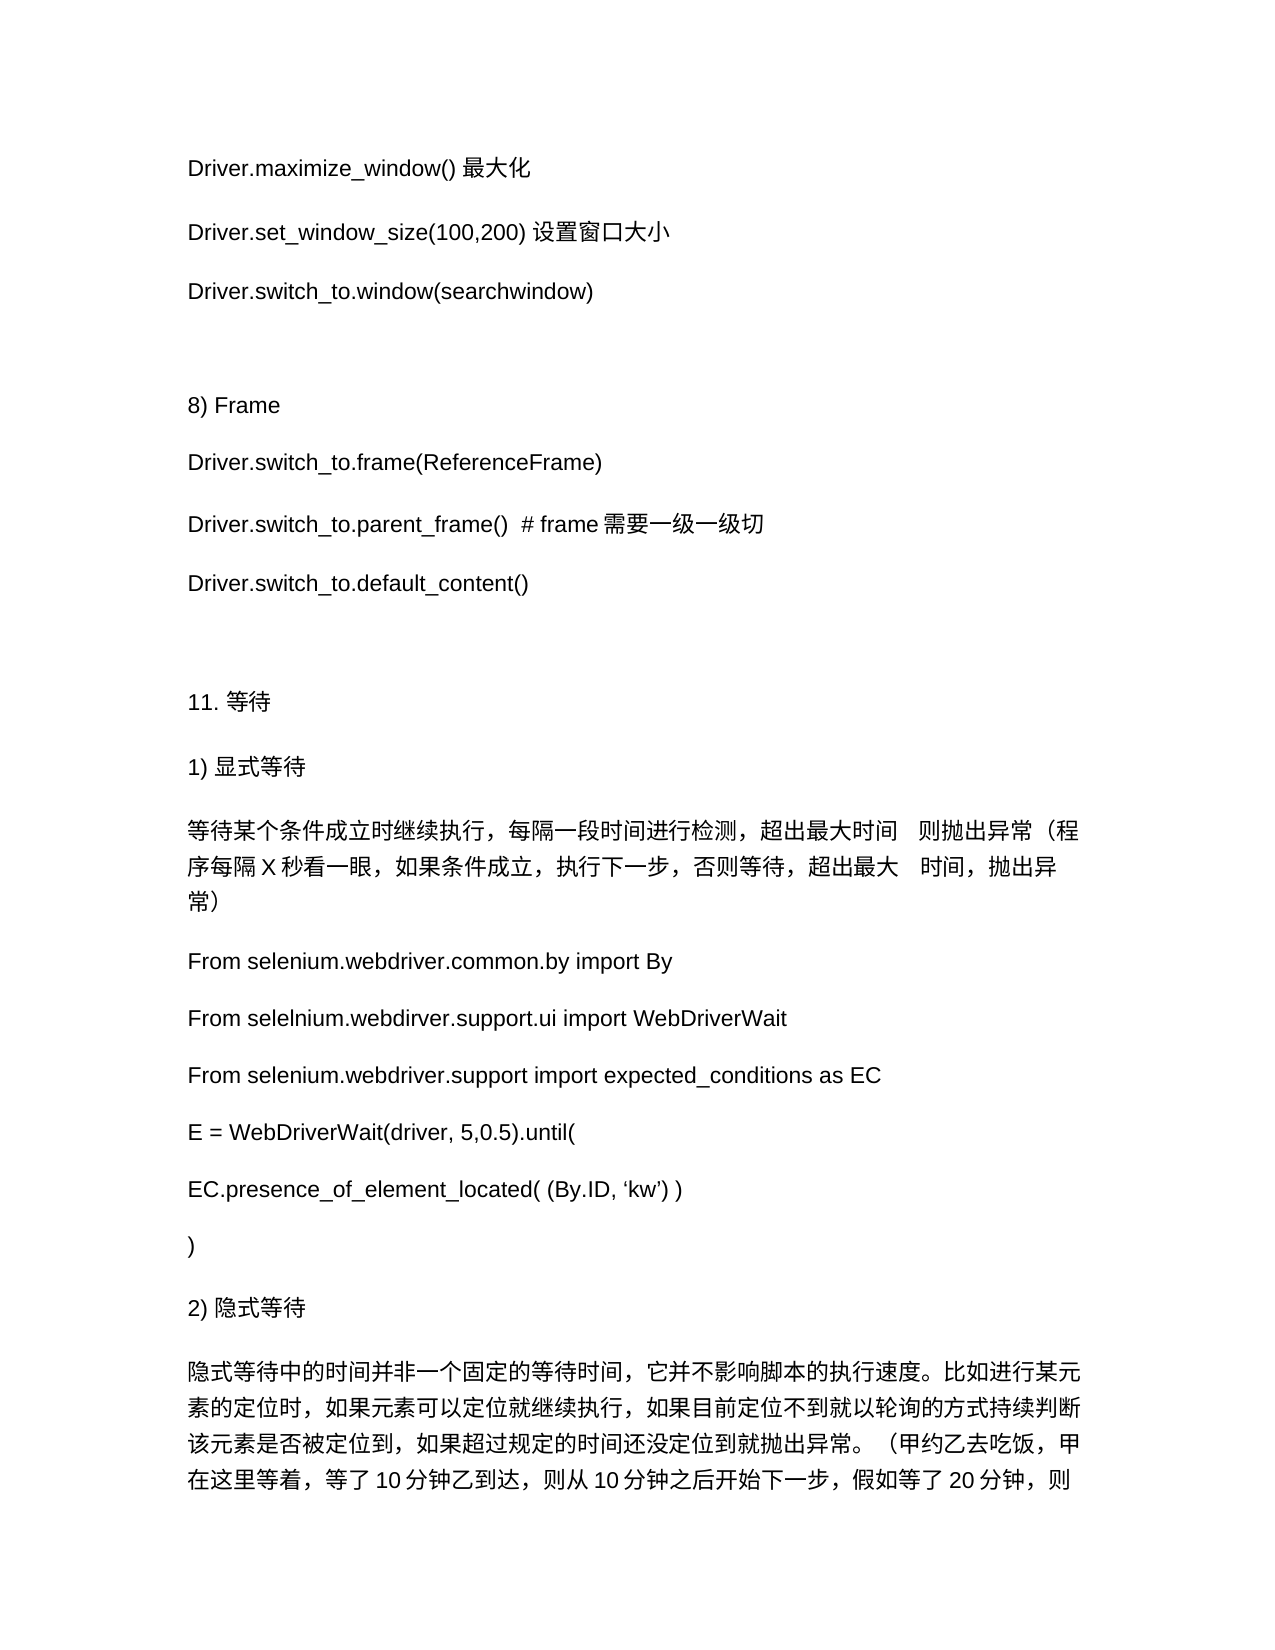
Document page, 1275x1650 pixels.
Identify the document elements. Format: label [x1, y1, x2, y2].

text [187, 150, 1087, 1495]
